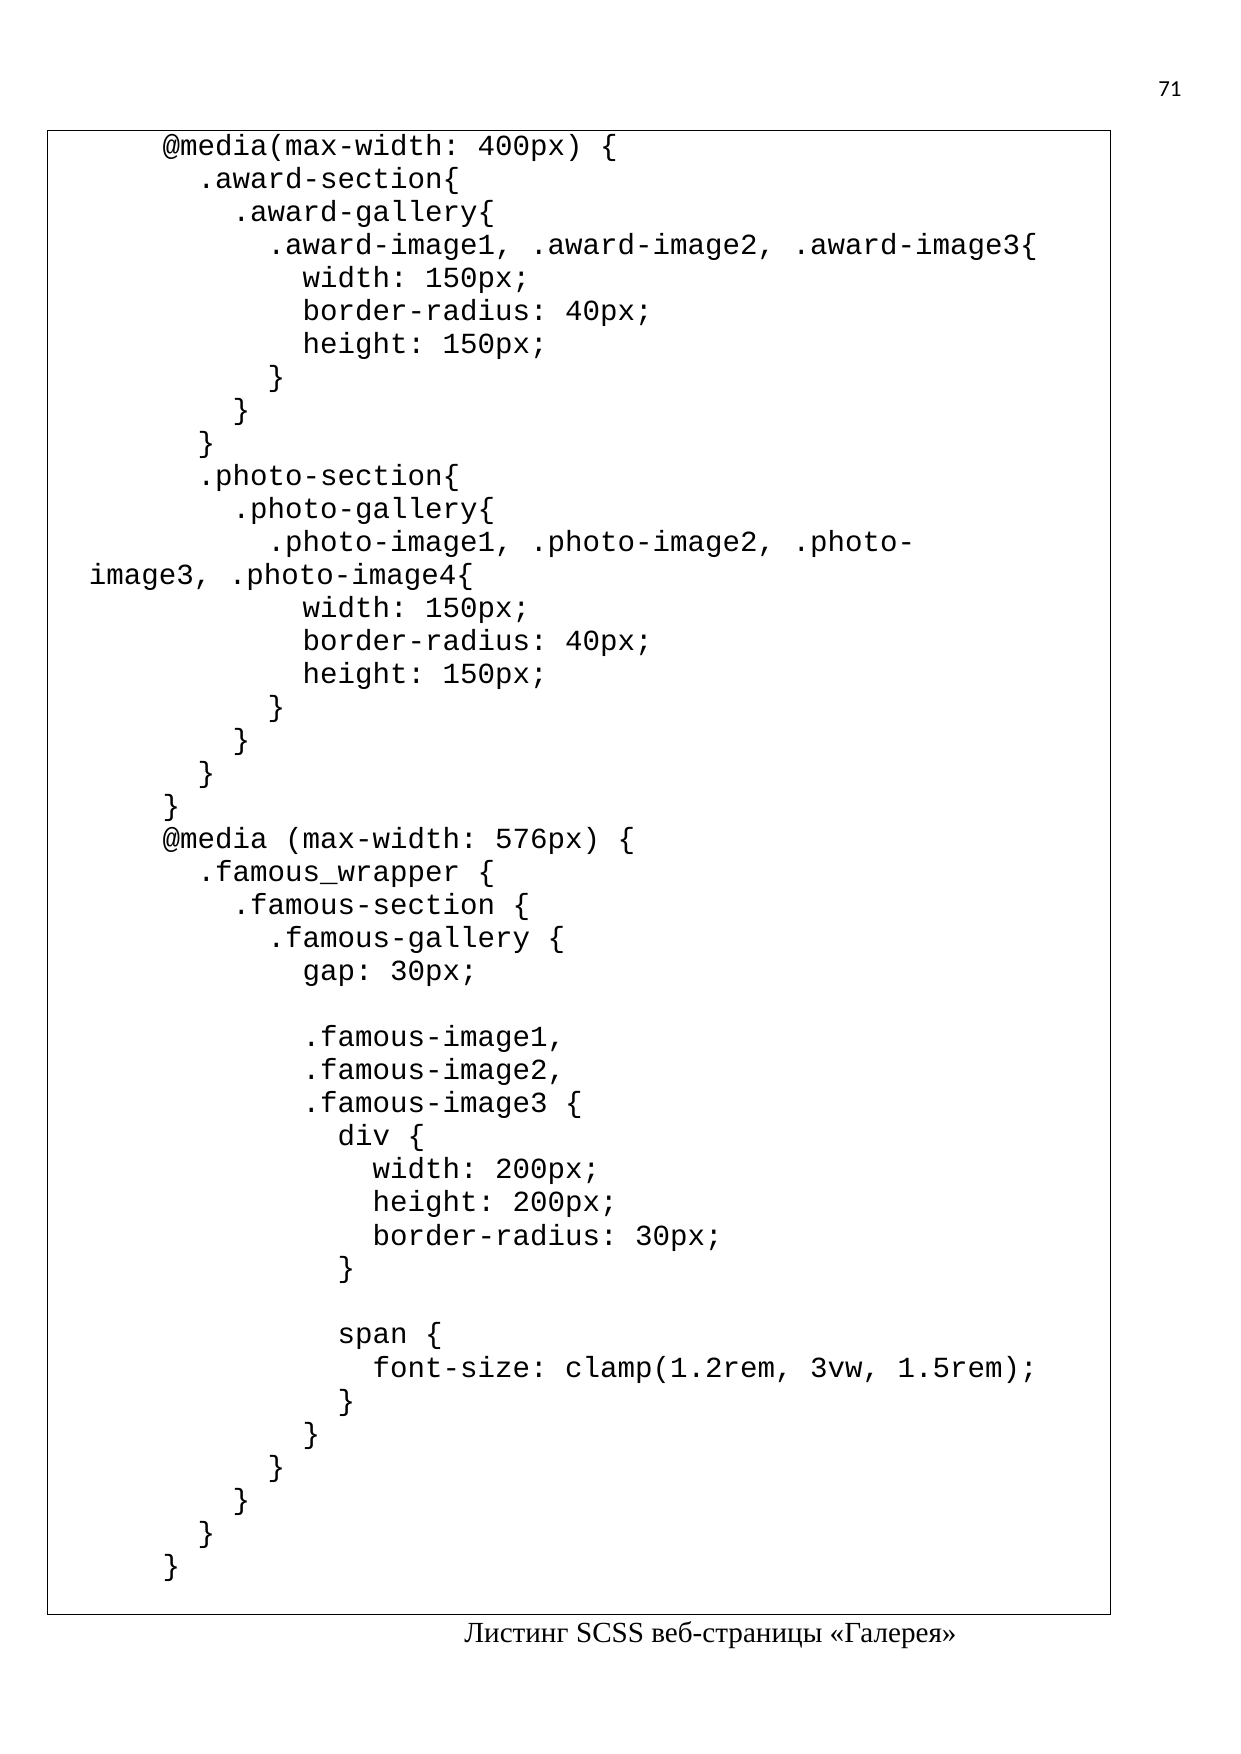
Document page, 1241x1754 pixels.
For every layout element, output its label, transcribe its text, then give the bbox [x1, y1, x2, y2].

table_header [48, 131, 1110, 1614]
text Листинг SCSS веб-страницы «Галерея» [165, 1615, 1181, 1649]
